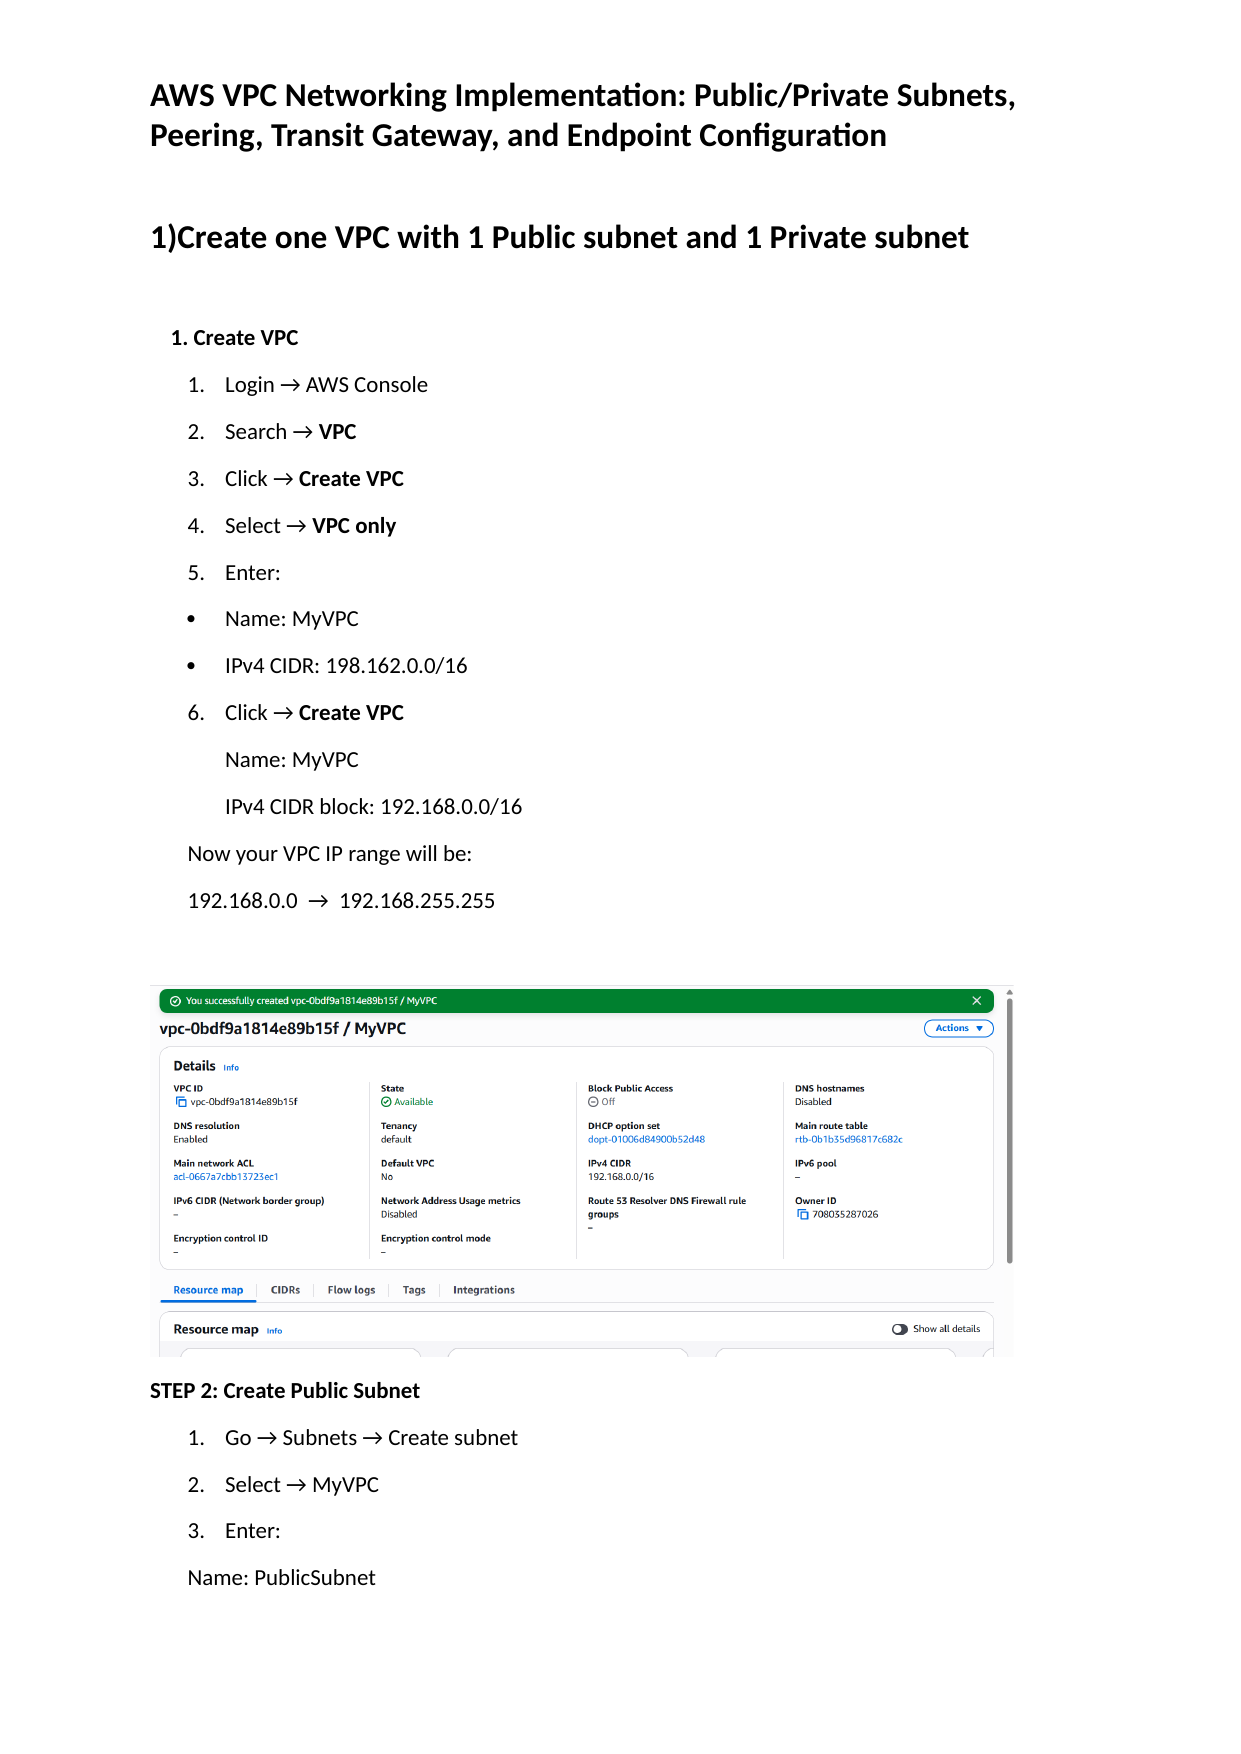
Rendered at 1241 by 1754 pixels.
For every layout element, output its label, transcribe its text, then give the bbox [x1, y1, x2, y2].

list Select → VPC only [187, 511, 1090, 539]
text STEP 2: Create Public Subnet [150, 1376, 1090, 1404]
list Name: MyVPC [187, 604, 1090, 633]
text 192.168.0.0 → 192.168.255.255 [187, 886, 1090, 914]
list Click → Create VPC [187, 698, 1090, 726]
list Select → MyVPC [187, 1470, 1090, 1498]
list Click → Create VPC [187, 464, 1090, 492]
text 1)Create one VPC with 1 Public subnet and 1 Private subnet [150, 216, 1090, 257]
list Enter: [187, 558, 1090, 586]
text IPv4 CIDR block: 192.168.0.0/16 [225, 792, 1090, 820]
text Name: MyVPC [225, 745, 1090, 773]
list Enter: [187, 1517, 1090, 1544]
list Go → Subnets → Create subnet [187, 1423, 1090, 1451]
text Now your VPC IP range will be: [187, 839, 1090, 867]
text Name: PublicSubnet [187, 1563, 1090, 1591]
list Search → VPC [187, 417, 1090, 445]
picture [150, 979, 1014, 1357]
list Login → AWS Console [187, 370, 1090, 398]
text 1. Create VPC [150, 323, 1090, 351]
list IPv4 CIDR: 198.162.0.0/16 [187, 651, 1090, 679]
